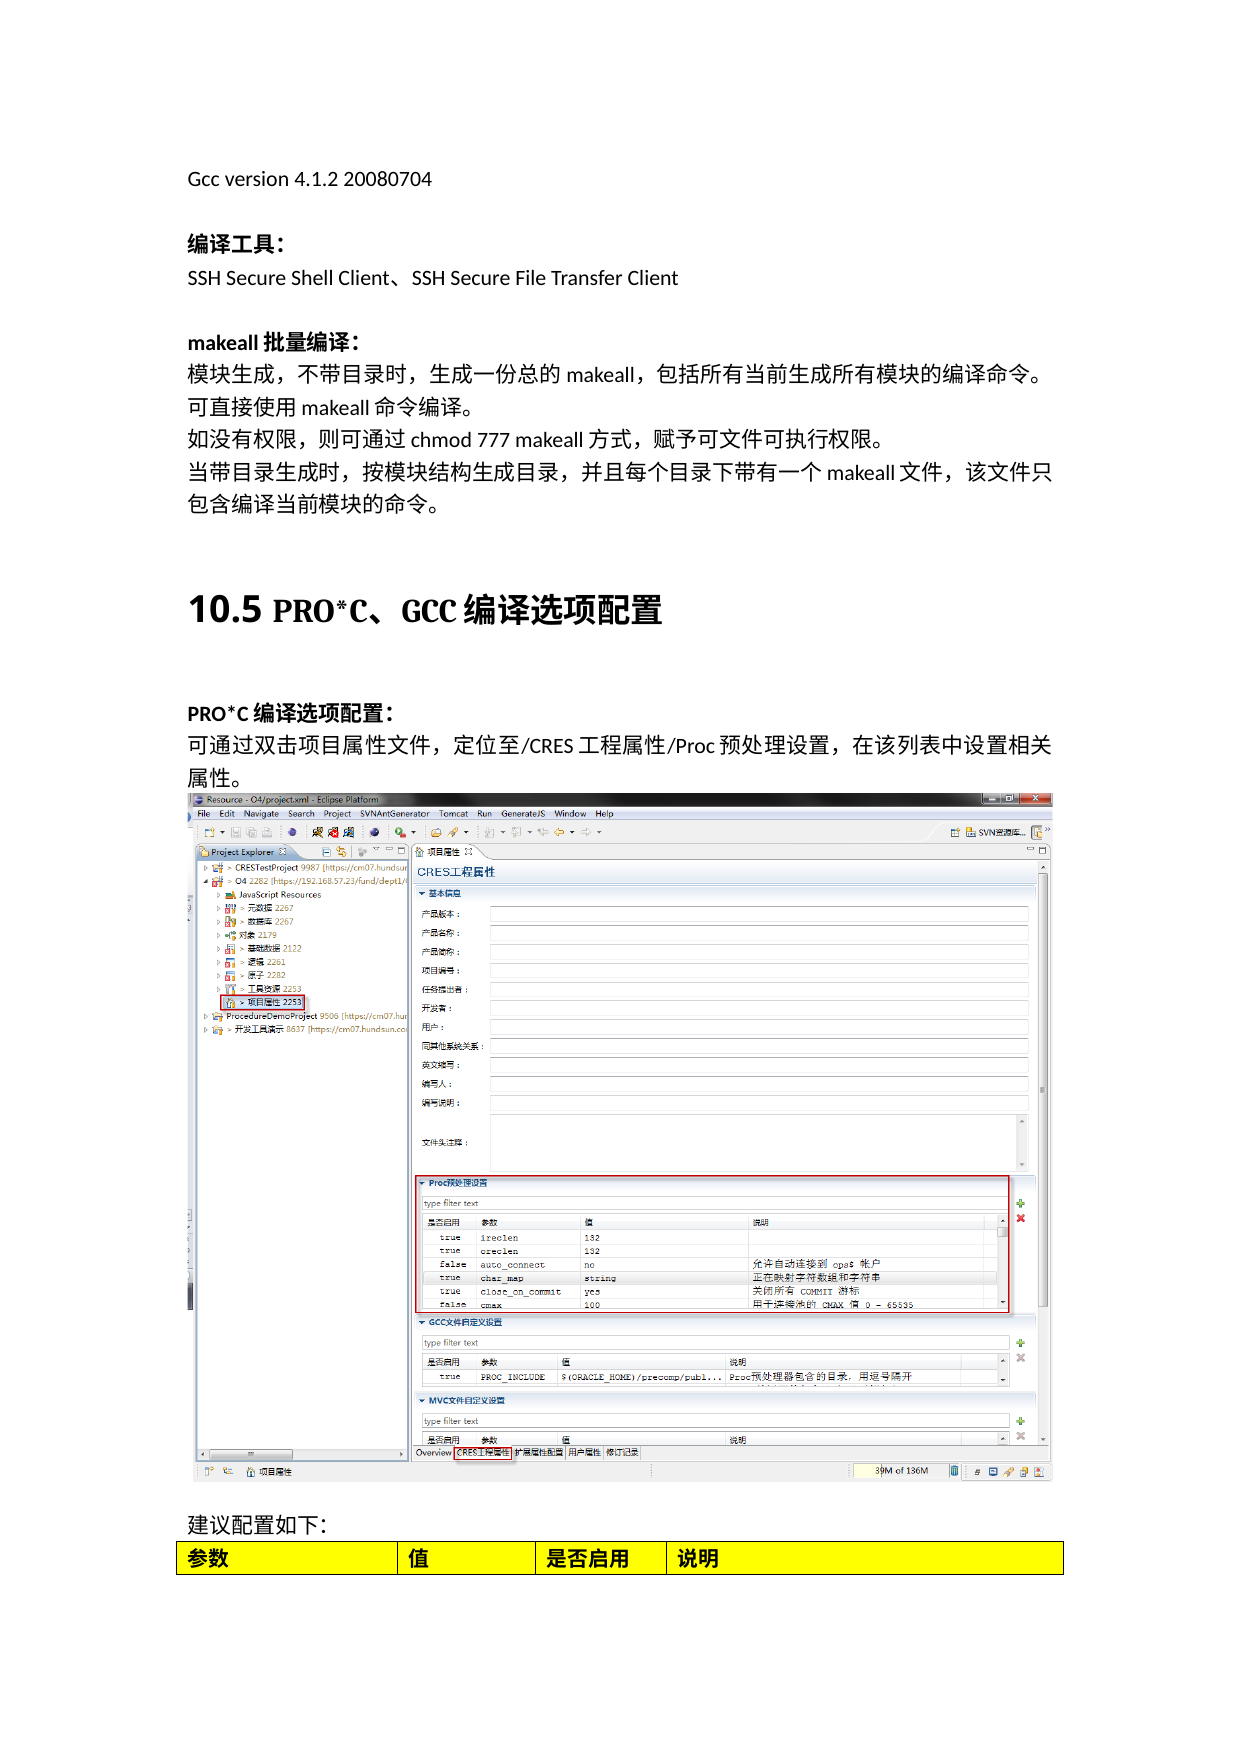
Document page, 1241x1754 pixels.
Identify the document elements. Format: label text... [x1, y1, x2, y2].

text 模块生成，不带目录时，生成一份总的makeall，包括所有当前生成所有模块的编译命令。可直接使用makeall命令编译。 [187, 357, 1053, 422]
text 编译工具： [187, 227, 1053, 259]
text 建议配置如下： [187, 1508, 1053, 1541]
table_header 是否启用 [536, 1542, 666, 1574]
subtitle PRO*C、GCC编译选项配置 [187, 582, 1053, 633]
text SSH Secure Shell Client、SSH Secure File Transfer Client [187, 259, 1053, 292]
text PRO*C编译选项配置： [187, 696, 1053, 728]
text 当带目录生成时，按模块结构生成目录，并且每个目录下带有一个makeall文件，该文件只包含编译当前模块的命令。 [187, 454, 1053, 519]
picture [187, 793, 1053, 1482]
text 可通过双击项目属性文件，定位至/CRES工程属性/Proc预处理设置，在该列表中设置相关属性。 [187, 728, 1053, 793]
table_header 值 [398, 1542, 535, 1574]
text makeall批量编译： [187, 324, 1053, 357]
text Gcc version 4.1.2 20080704 [187, 162, 1053, 194]
table_header 参数 [177, 1542, 397, 1574]
text 如没有权限，则可通过chmod 777 makeall方式，赋予可文件可执行权限。 [187, 422, 1053, 454]
table_header 说明 [667, 1542, 1063, 1574]
